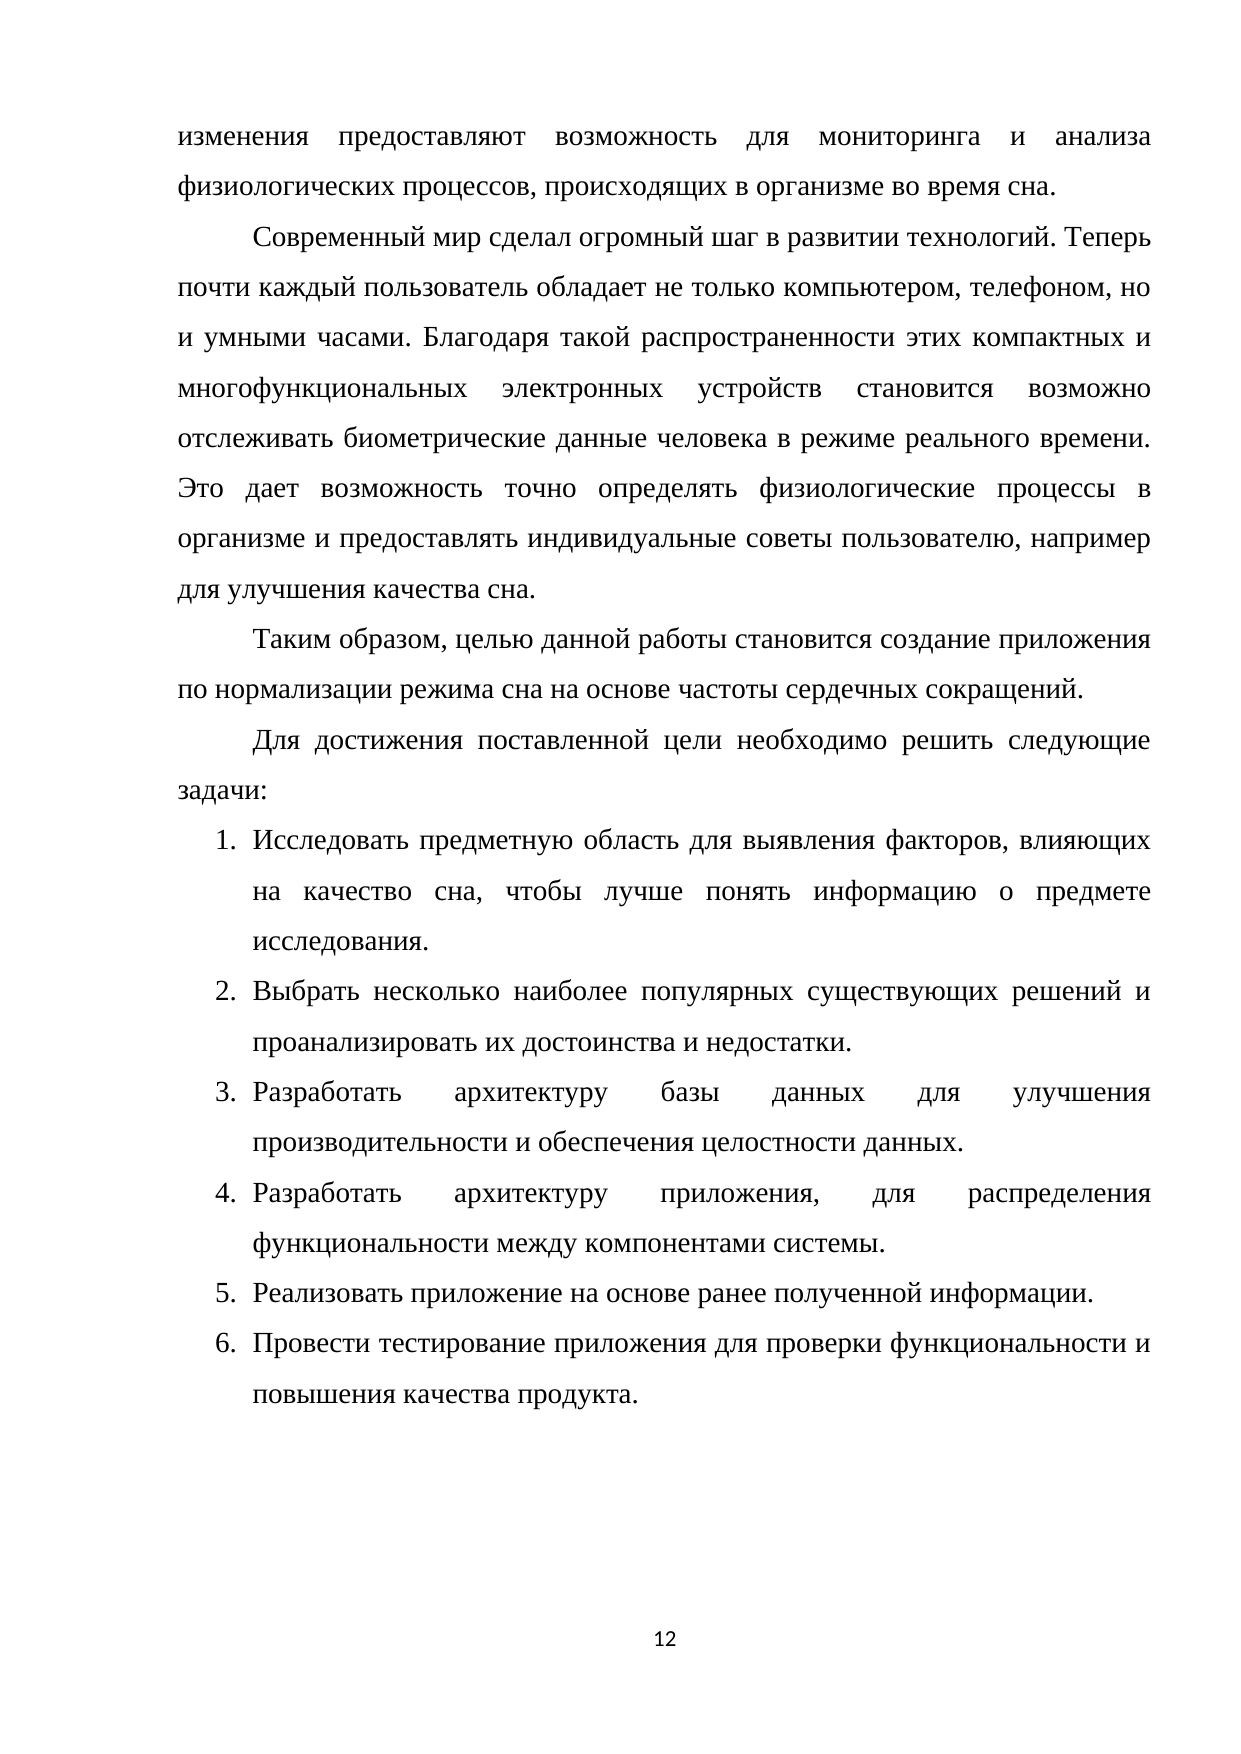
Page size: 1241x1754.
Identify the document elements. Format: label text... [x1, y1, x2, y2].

list Провести тестирование приложения для проверки функциональности и повышения качества продукта. [215, 1326, 1152, 1409]
list Выбрать несколько наиболее популярных существующих решений и проанализировать их достоинства и недостатки. [215, 973, 1152, 1057]
text Таким образом, целью данной работы становится создание приложения по нормализации режима сна на основе частоты сердечных сокращений. [177, 621, 1152, 705]
text Для достижения поставленной цели необходимо решить следующие задачи: [177, 722, 1152, 806]
list Реализовать приложение на основе ранее полученной информации. [215, 1275, 1152, 1309]
list Разработать архитектуру базы данных для улучшения производительности и обеспечения целостности данных. [215, 1074, 1152, 1158]
text Современный мир сделал огромный шаг в развитии технологий. Теперь почти каждый пользователь обладает не только компьютером, телефоном, но и умными часами. Благодаря такой распространенности этих компактных и многофункциональных электронных устройств становится возможно отслеживать биометрические данные человека в режиме реального времени. Это дает возможность точно определять физиологические процессы в организме и предоставлять индивидуальные советы пользователю, например для улучшения качества сна. [177, 219, 1152, 604]
list Разработать архитектуру приложения, для распределения функциональности между компонентами системы. [215, 1175, 1152, 1258]
list Исследовать предметную область для выявления факторов, влияющих на качество сна, чтобы лучше понять информацию о предмете исследования. [215, 822, 1152, 957]
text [177, 118, 1152, 202]
